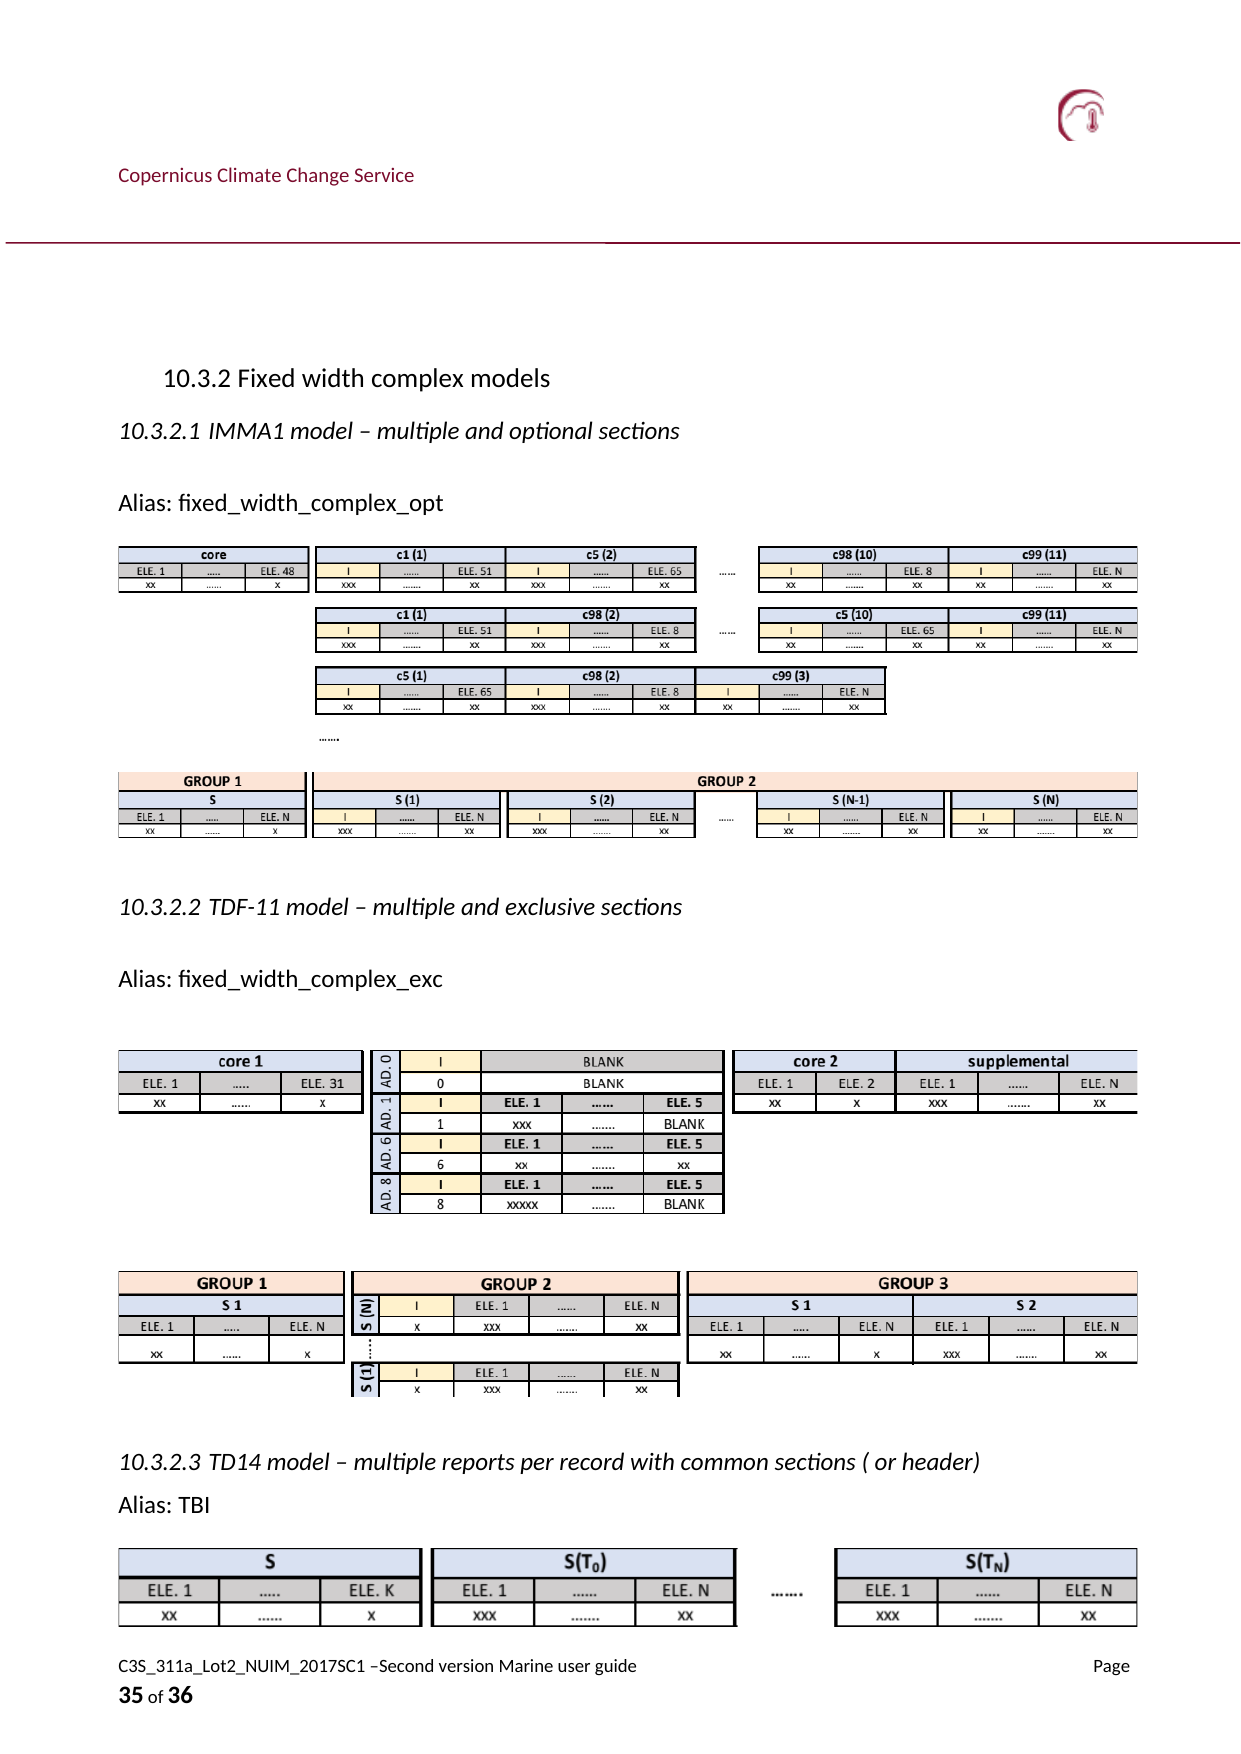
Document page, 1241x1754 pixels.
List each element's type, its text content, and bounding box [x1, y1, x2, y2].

subtitle Fixed width complex models [162, 361, 1138, 394]
subtitle TDF-11 model – multiple and exclusive sections [118, 891, 1138, 922]
subtitle IMMA1 model – multiple and optional sections [118, 415, 1138, 446]
subtitle TD14 model – multiple reports per record with common sections ( or header) [118, 1446, 1138, 1477]
text Alias: TBI [118, 1489, 1138, 1520]
text Alias: fixed_width_complex_opt [118, 487, 1138, 517]
text Alias: fixed_width_complex_exc [118, 963, 1138, 993]
